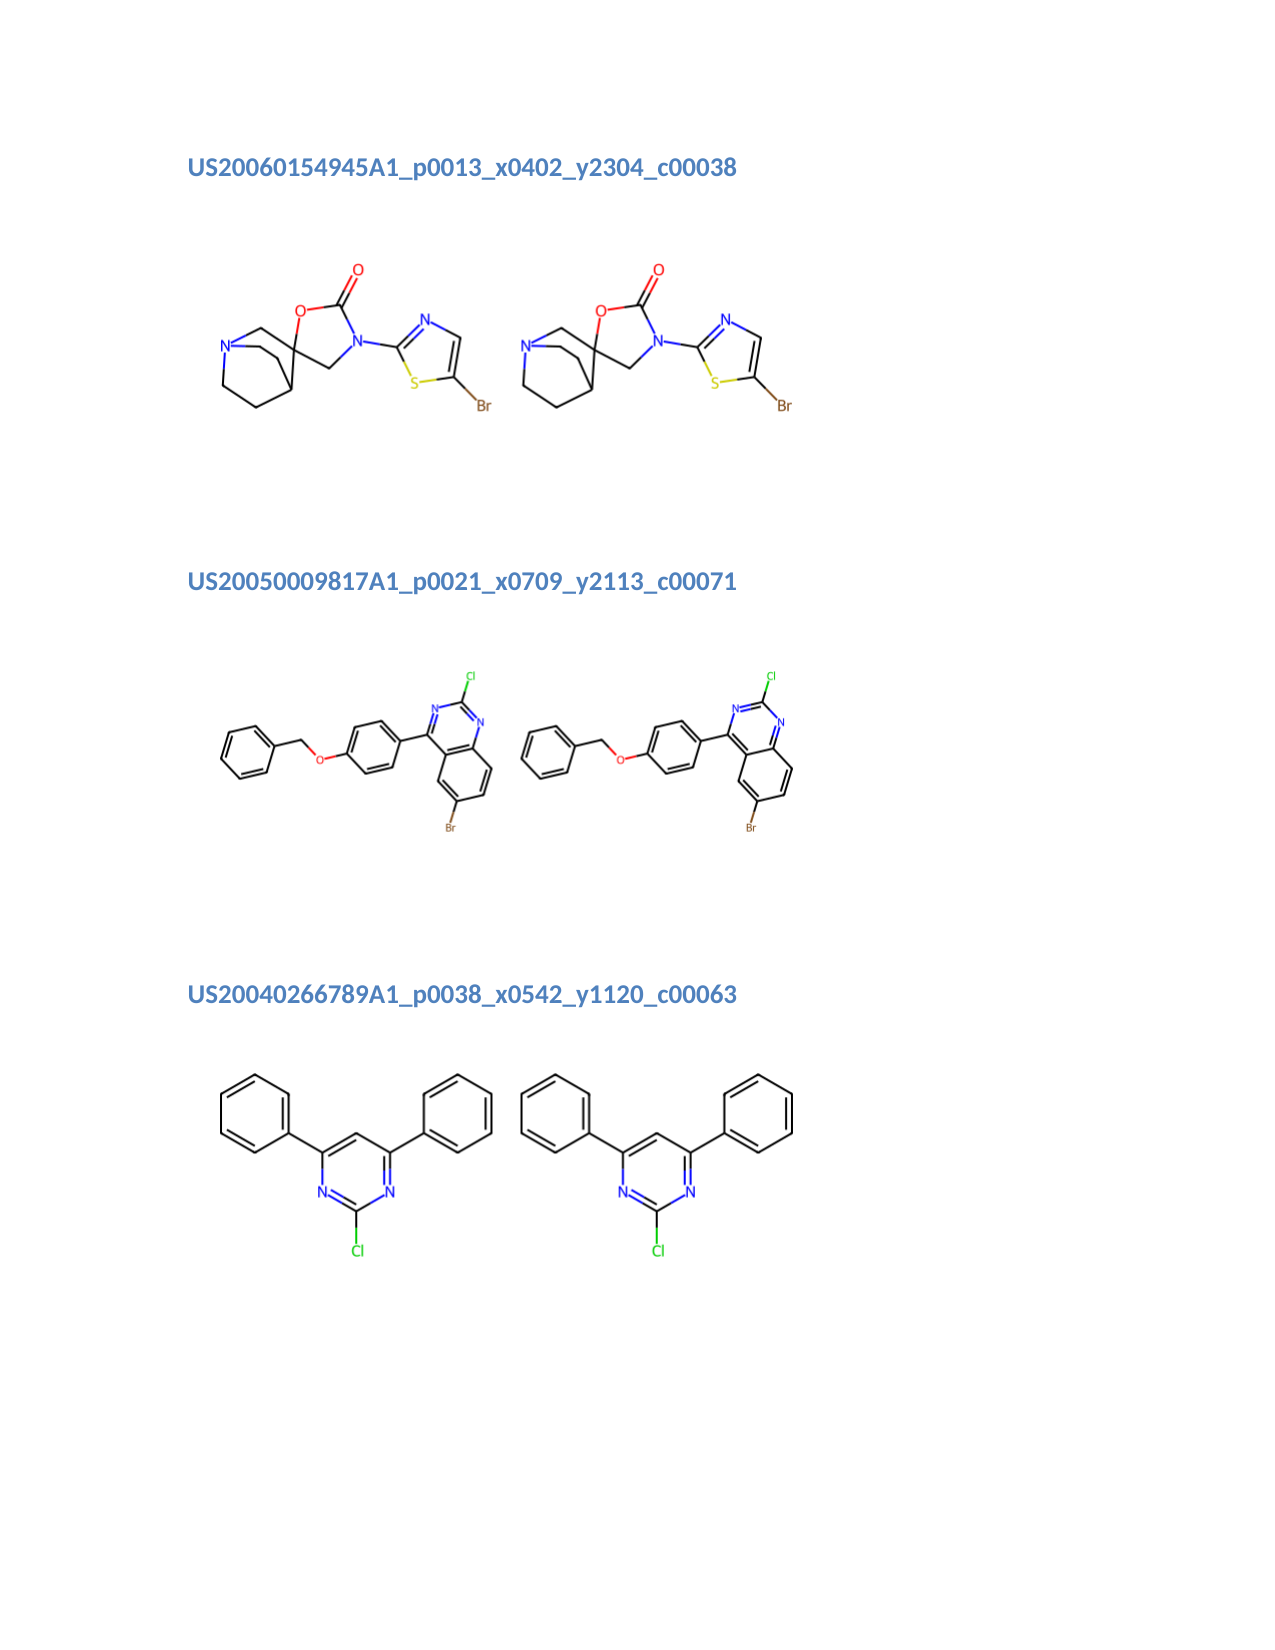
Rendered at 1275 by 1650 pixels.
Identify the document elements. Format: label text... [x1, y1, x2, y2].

subtitle US20050009817A1_p0021_x0709_y2113_c00071 [187, 564, 1087, 597]
picture [206, 601, 807, 902]
picture [206, 187, 807, 488]
subtitle US20060154945A1_p0013_x0402_y2304_c00038 [187, 150, 1087, 183]
subtitle US20040266789A1_p0038_x0542_y1120_c00063 [187, 977, 1087, 1010]
picture [206, 1015, 807, 1316]
